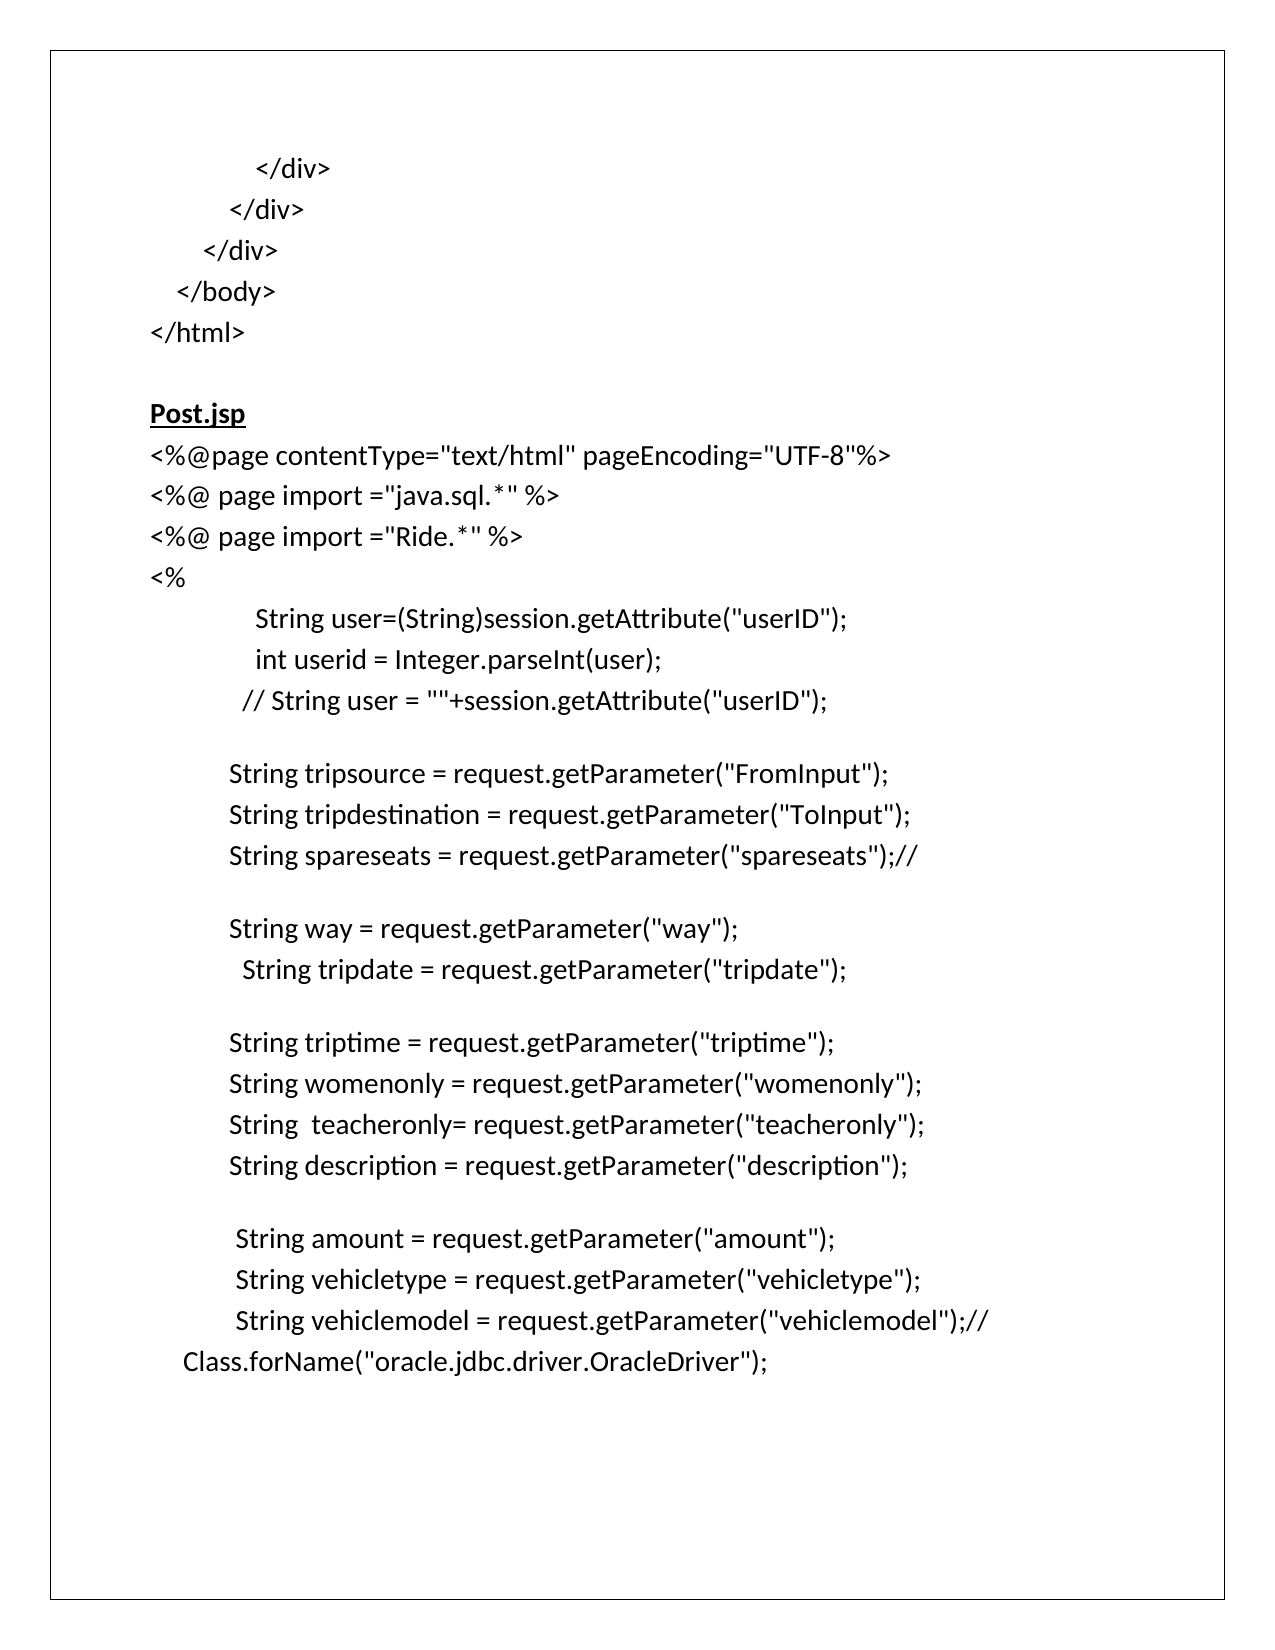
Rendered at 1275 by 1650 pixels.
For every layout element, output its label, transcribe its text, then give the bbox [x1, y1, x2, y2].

text String triptime = request.getParameter("triptime"); [150, 1024, 1125, 1060]
text String spareseats = request.getParameter("spareseats");// [150, 837, 1125, 873]
text <%@ page import ="Ride.*" %> [150, 518, 1125, 554]
text String vehiclemodel = request.getParameter("vehiclemodel");// [150, 1302, 1125, 1338]
text String amount = request.getParameter("amount"); [150, 1220, 1125, 1256]
text </div> [150, 150, 1125, 186]
text <% [150, 559, 1125, 595]
text </html> [150, 314, 1125, 349]
text </div> [150, 191, 1125, 227]
text // String user = ""+session.getAttribute("userID"); [150, 682, 1125, 718]
text Post.jsp [150, 396, 1125, 431]
text String tripdate = request.getParameter("tripdate"); [150, 951, 1125, 987]
text String womenonly = request.getParameter("womenonly"); [150, 1065, 1125, 1101]
text </body> [150, 273, 1125, 308]
text String teacheronly= request.getParameter("teacheronly"); [150, 1106, 1125, 1142]
text <%@page contentType="text/html" pageEncoding="UTF-8"%> [150, 437, 1125, 472]
text String user=(String)session.getAttribute("userID"); [150, 600, 1125, 636]
text int userid = Integer.parseInt(user); [150, 641, 1125, 677]
text </div> [150, 232, 1125, 267]
text String tripsource = request.getParameter("FromInput"); [150, 755, 1125, 791]
text String description = request.getParameter("description"); [150, 1147, 1125, 1183]
text String way = request.getParameter("way"); [150, 910, 1125, 946]
text Class.forName("oracle.jdbc.driver.OracleDriver"); [150, 1343, 1125, 1379]
text String vehicletype = request.getParameter("vehicletype"); [150, 1261, 1125, 1297]
text String tripdestination = request.getParameter("ToInput"); [150, 796, 1125, 832]
text <%@ page import ="java.sql.*" %> [150, 477, 1125, 513]
